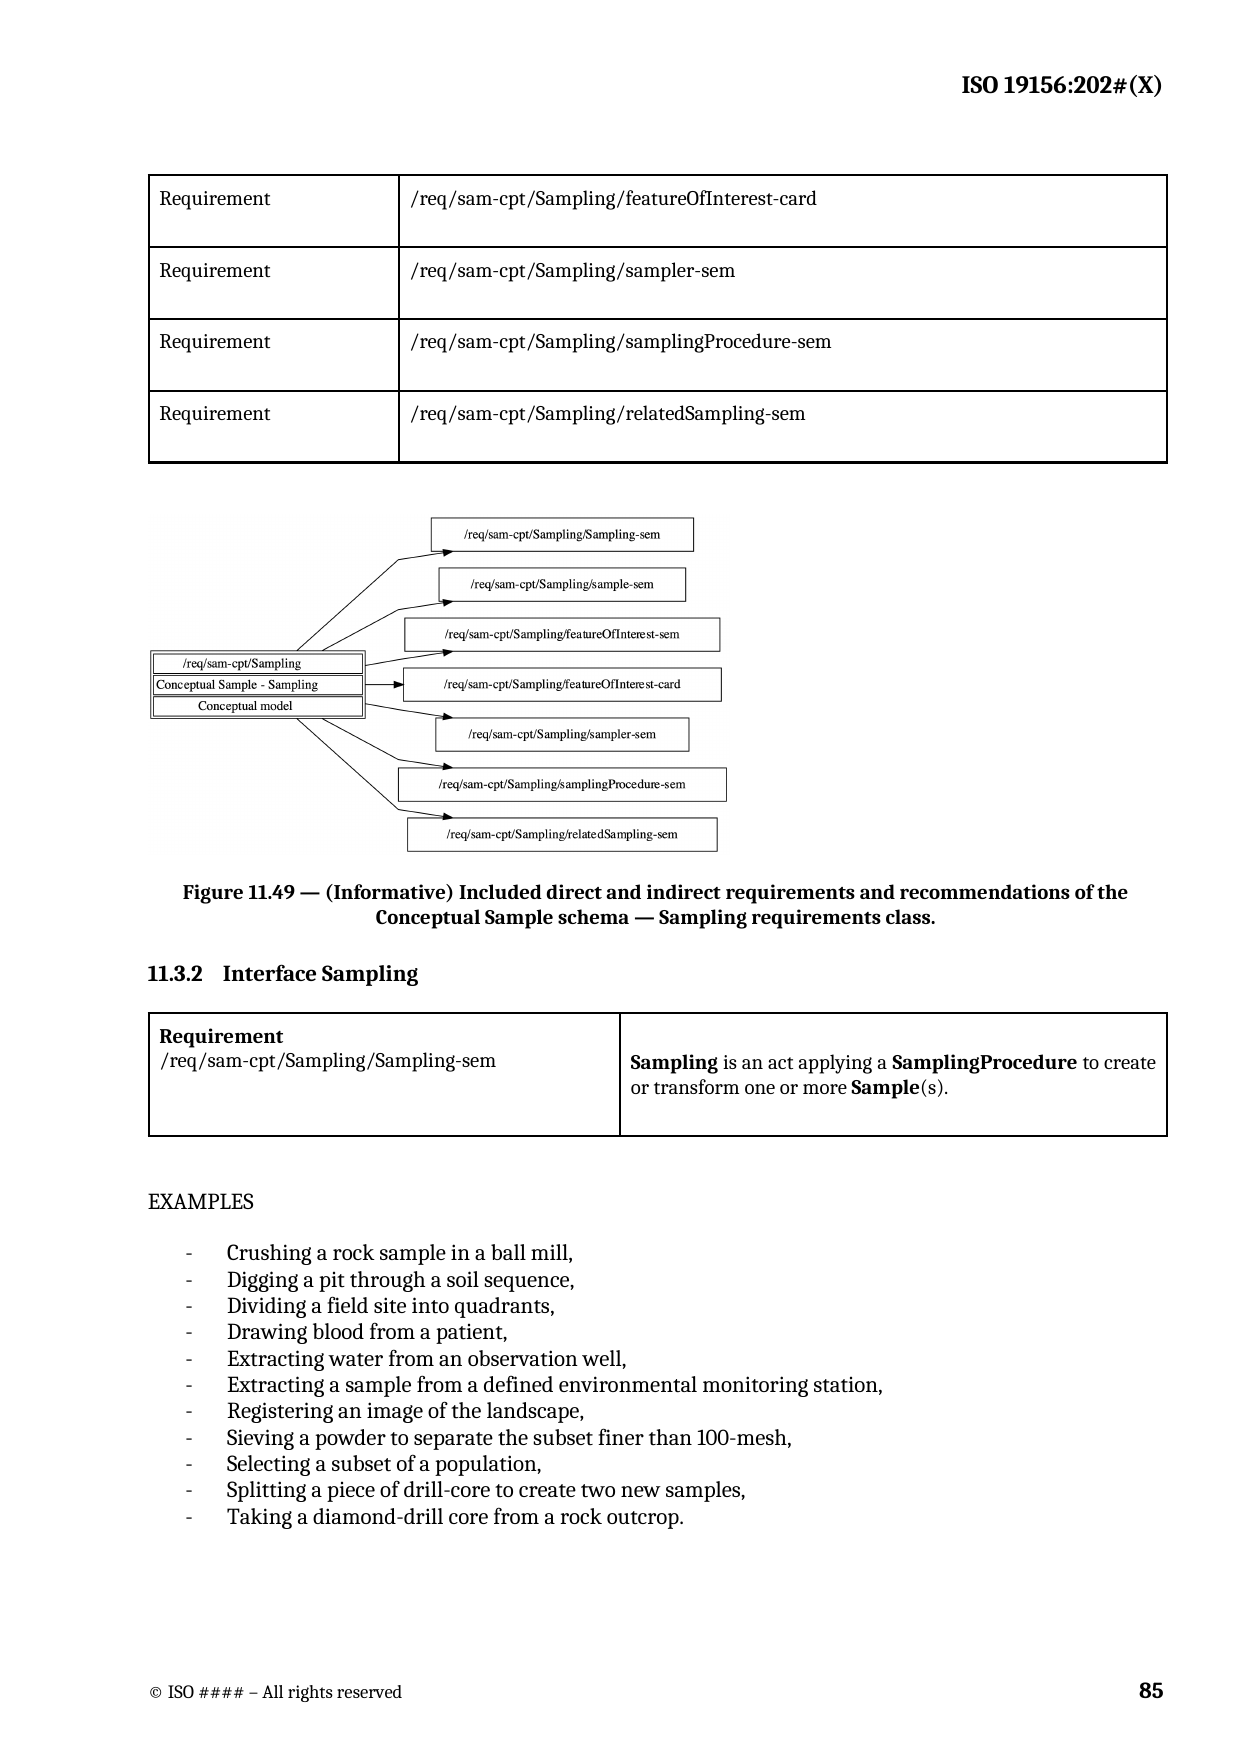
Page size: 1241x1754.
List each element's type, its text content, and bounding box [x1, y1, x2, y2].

list Sieving a powder to separate the subset finer than 100-mesh, [185, 1424, 1163, 1451]
list Registering an image of the landscape, [185, 1398, 1163, 1424]
table_cell /req/sam-cpt/Sampling/sampler-sem [400, 248, 1166, 318]
list Dividing a field site into quadrants, [185, 1293, 1163, 1319]
table_header Sampling is an act applying a SamplingProcedure to create or transform one or more Sample(s). [621, 1014, 1166, 1135]
table_cell /req/sam-cpt/Sampling/featureOfInterest-card [400, 176, 1166, 246]
subtitle Interface Sampling [148, 961, 1163, 987]
picture [147, 514, 730, 855]
text EXAMPLES [148, 1189, 1163, 1215]
table_cell Requirement [150, 392, 398, 461]
list Drawing blood from a patient, [185, 1319, 1163, 1345]
list Extracting water from an observation well, [185, 1345, 1163, 1372]
list Splitting a piece of drill-core to create two new samples, [185, 1477, 1163, 1503]
table_cell Requirement [150, 176, 398, 246]
list Taking a diamond-drill core from a rock outcrop. [185, 1503, 1163, 1530]
list Extracting a sample from a defined environmental monitoring station, [185, 1372, 1163, 1398]
list Selecting a subset of a population, [185, 1451, 1163, 1477]
list Digging a pit through a soil sequence, [185, 1266, 1163, 1293]
table_cell /req/sam-cpt/Sampling/relatedSampling-sem [400, 392, 1166, 461]
table_header Requirement /req/sam-cpt/Sampling/Sampling-sem [150, 1014, 619, 1135]
table_cell Requirement [150, 320, 398, 389]
table_cell /req/sam-cpt/Sampling/samplingProcedure-sem [400, 320, 1166, 389]
table_cell Requirement [150, 248, 398, 318]
list Crushing a rock sample in a ball mill, [185, 1240, 1163, 1266]
